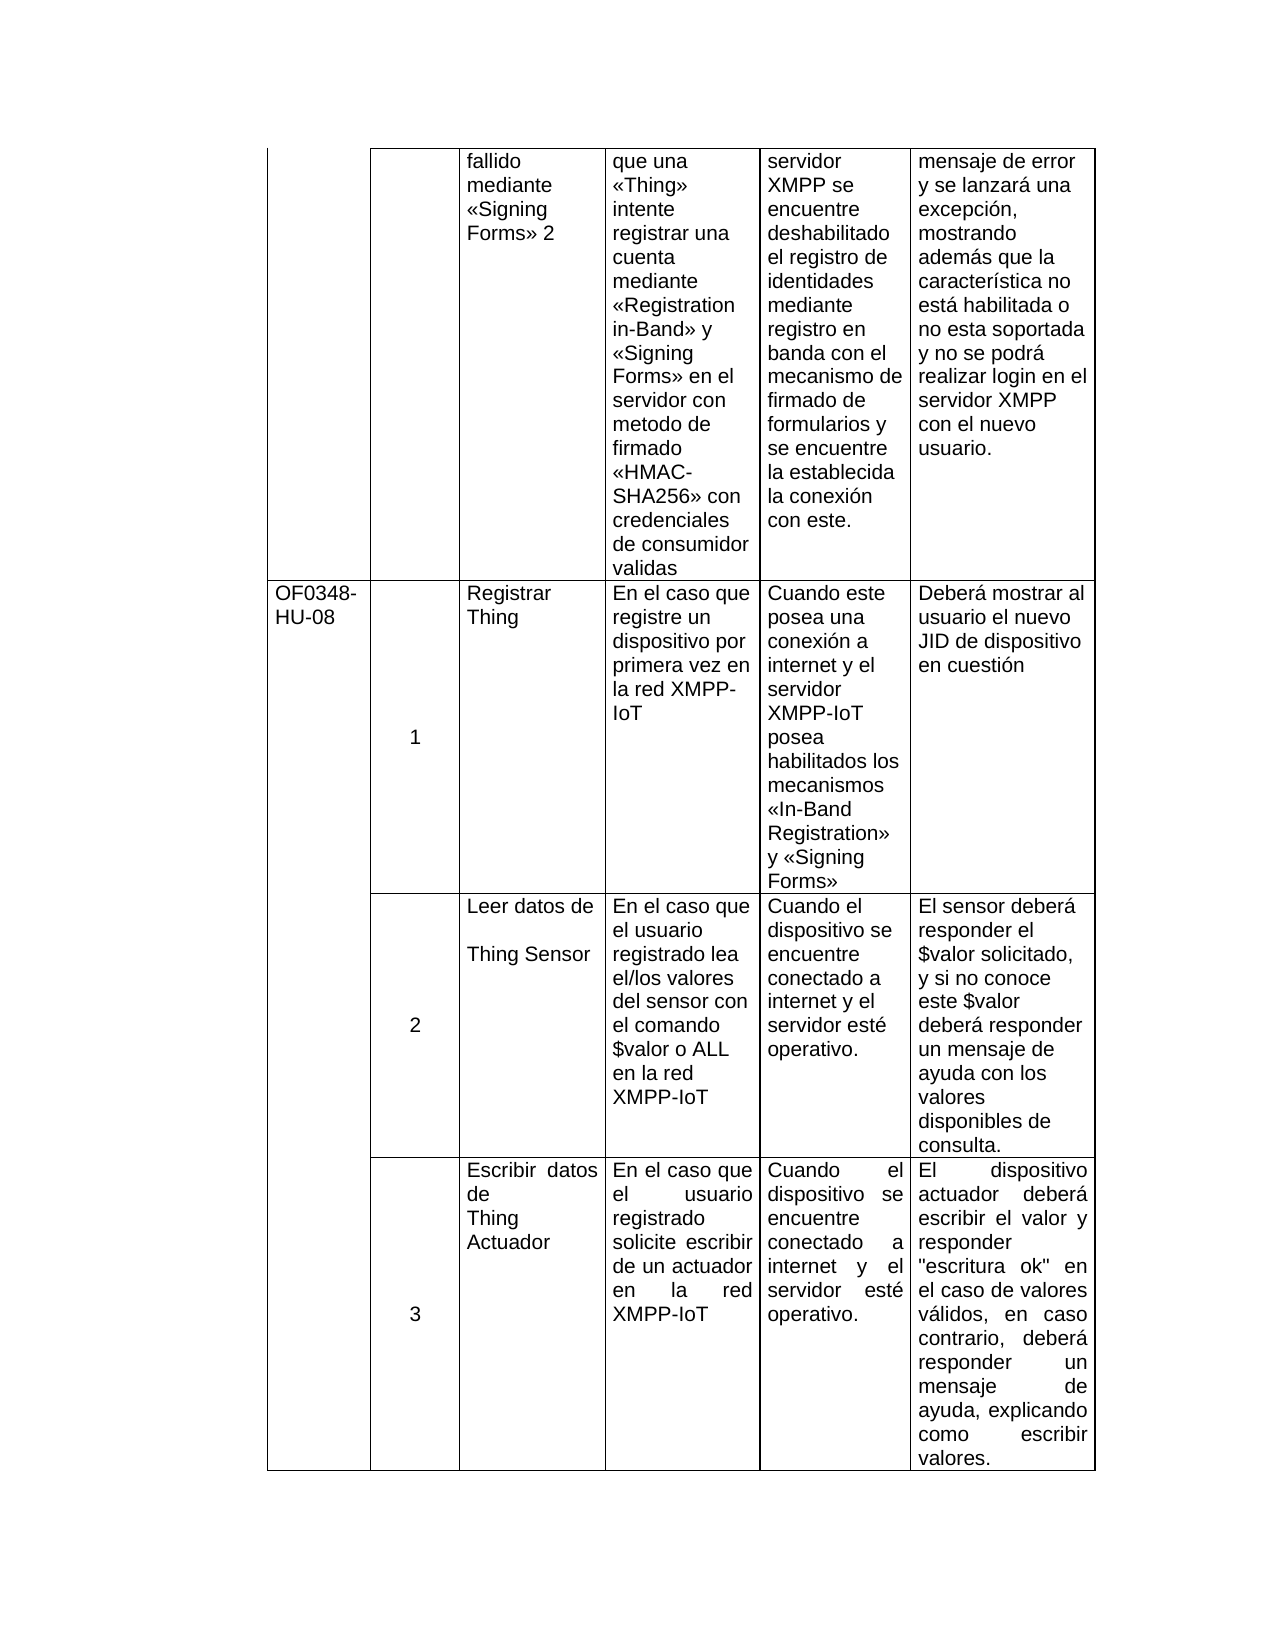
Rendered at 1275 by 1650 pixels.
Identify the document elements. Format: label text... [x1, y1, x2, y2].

table_cell Deberá mostrar al usuario el nuevo JID de dispositivo en cuestión [911, 581, 1094, 892]
table_cell Cuando el dispositivo se encuentre conectado a internet y el servidor esté operativo. [761, 1158, 910, 1469]
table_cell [761, 149, 910, 580]
table_cell En el caso que el usuario registrado solicite escribir de un actuador en la red XMPP-IoT [606, 1158, 759, 1469]
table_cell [606, 149, 759, 580]
table_cell Escribir datos de Thing Actuador [460, 1158, 605, 1469]
table_cell Leer datos de Thing Sensor [460, 894, 605, 1157]
table_cell 3 [371, 1158, 459, 1469]
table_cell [460, 149, 605, 580]
table_cell OF0348-HU-08 [268, 581, 370, 1469]
table_cell Cuando el dispositivo se encuentre conectado a internet y el servidor esté operativo. [761, 894, 910, 1157]
table_cell 1 [371, 581, 459, 892]
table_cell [911, 149, 1094, 580]
table_cell El sensor deberá responder el $valor solicitado, y si no conoce este $valor deberá responder un mensaje de ayuda con los valores disponibles de consulta. [911, 894, 1094, 1157]
table_cell El dispositivo actuador deberá escribir el valor y responder "escritura ok" en el caso de valores válidos, en caso contrario, deberá responder un mensaje de ayuda, explicando como escribir valores. [911, 1158, 1094, 1469]
table_cell Cuando este posea una conexión a internet y el servidor XMPP-IoT posea habilitados los mecanismos «In-Band Registration» y «Signing Forms» [761, 581, 910, 892]
table_cell En el caso que el usuario registrado lea el/los valores del sensor con el comando $valor o ALL en la red XMPP-IoT [606, 894, 759, 1157]
table_cell En el caso que registre un dispositivo por primera vez en la red XMPP-IoT [606, 581, 759, 892]
table_cell Registrar Thing [460, 581, 605, 892]
table_cell 2 [371, 894, 459, 1157]
table_cell 3 [371, 149, 459, 580]
